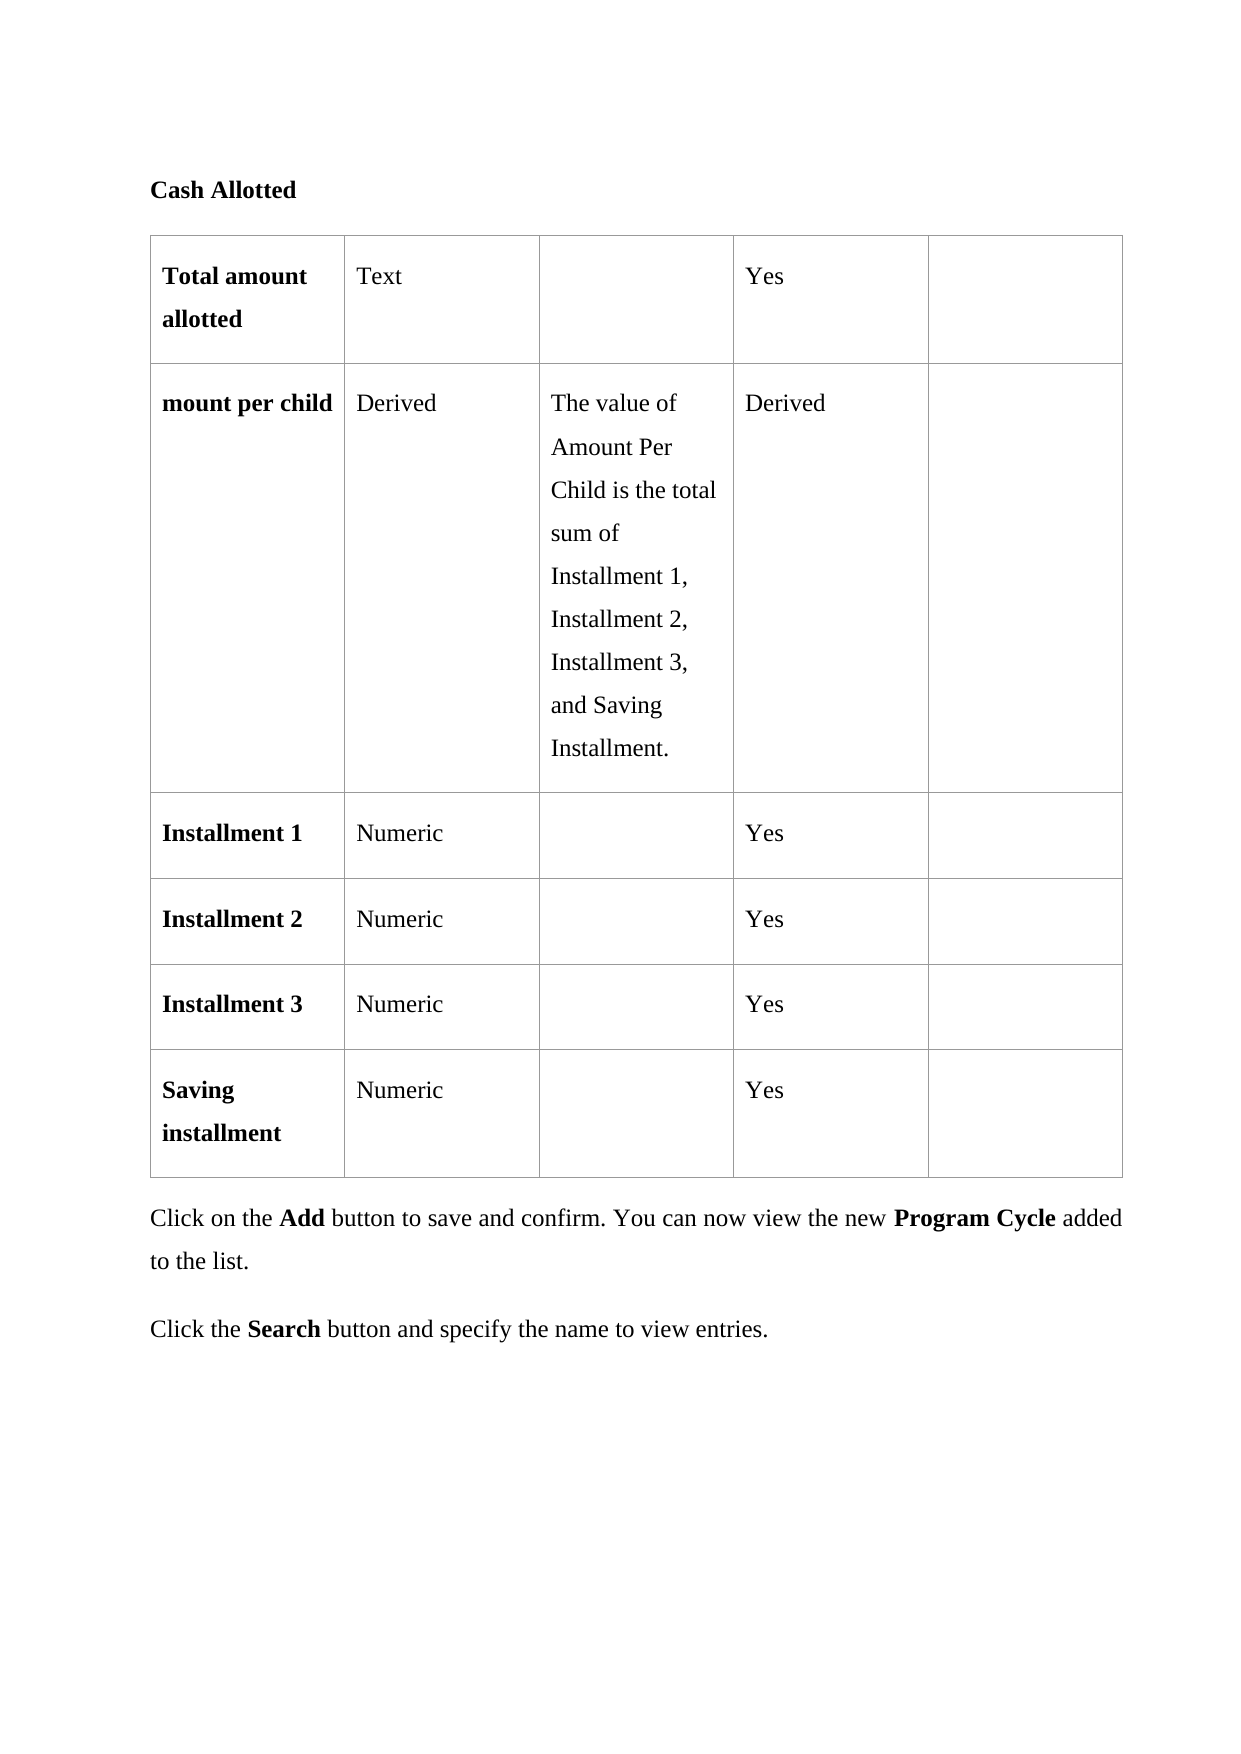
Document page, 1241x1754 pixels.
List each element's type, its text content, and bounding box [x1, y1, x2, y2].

table_cell Saving installment [151, 1050, 344, 1177]
table_cell [540, 879, 733, 963]
table_cell Yes [734, 793, 928, 878]
table_cell Derived [345, 364, 539, 792]
table_cell Numeric [345, 1050, 539, 1177]
table_cell Installment 1 [151, 793, 344, 878]
table_cell Yes [734, 879, 928, 963]
table_cell Yes [734, 1050, 928, 1177]
table_cell [929, 364, 1122, 792]
text Click the Search button and specify the name to view entries. [150, 1314, 1122, 1343]
table_cell [540, 1050, 733, 1177]
table_cell [540, 793, 733, 878]
text Click on the Add button to save and confirm. You can now view the new Program Cycle added to the list. [150, 1203, 1122, 1275]
table_header [929, 236, 1122, 362]
table_cell Installment 3 [151, 965, 344, 1049]
table_cell Installment 2 [151, 879, 344, 963]
text Cash Allotted [150, 175, 1122, 204]
table_cell The value of Amount Per Child is the total sum of Installment 1, Installment 2, Installment 3, and Saving Installment. [540, 364, 733, 792]
table_cell [929, 965, 1122, 1049]
table_cell Yes [734, 965, 928, 1049]
table_header Total amount allotted [151, 236, 344, 362]
table_header [540, 236, 733, 362]
table_header Yes [734, 236, 928, 362]
table_cell Numeric [345, 965, 539, 1049]
table_cell Numeric [345, 879, 539, 963]
table_cell mount per child [151, 364, 344, 792]
table_cell Derived [734, 364, 928, 792]
table_cell Numeric [345, 793, 539, 878]
table_cell [929, 1050, 1122, 1177]
table_cell [929, 793, 1122, 878]
table_cell [540, 965, 733, 1049]
table_header Text [345, 236, 539, 362]
table_cell [929, 879, 1122, 963]
